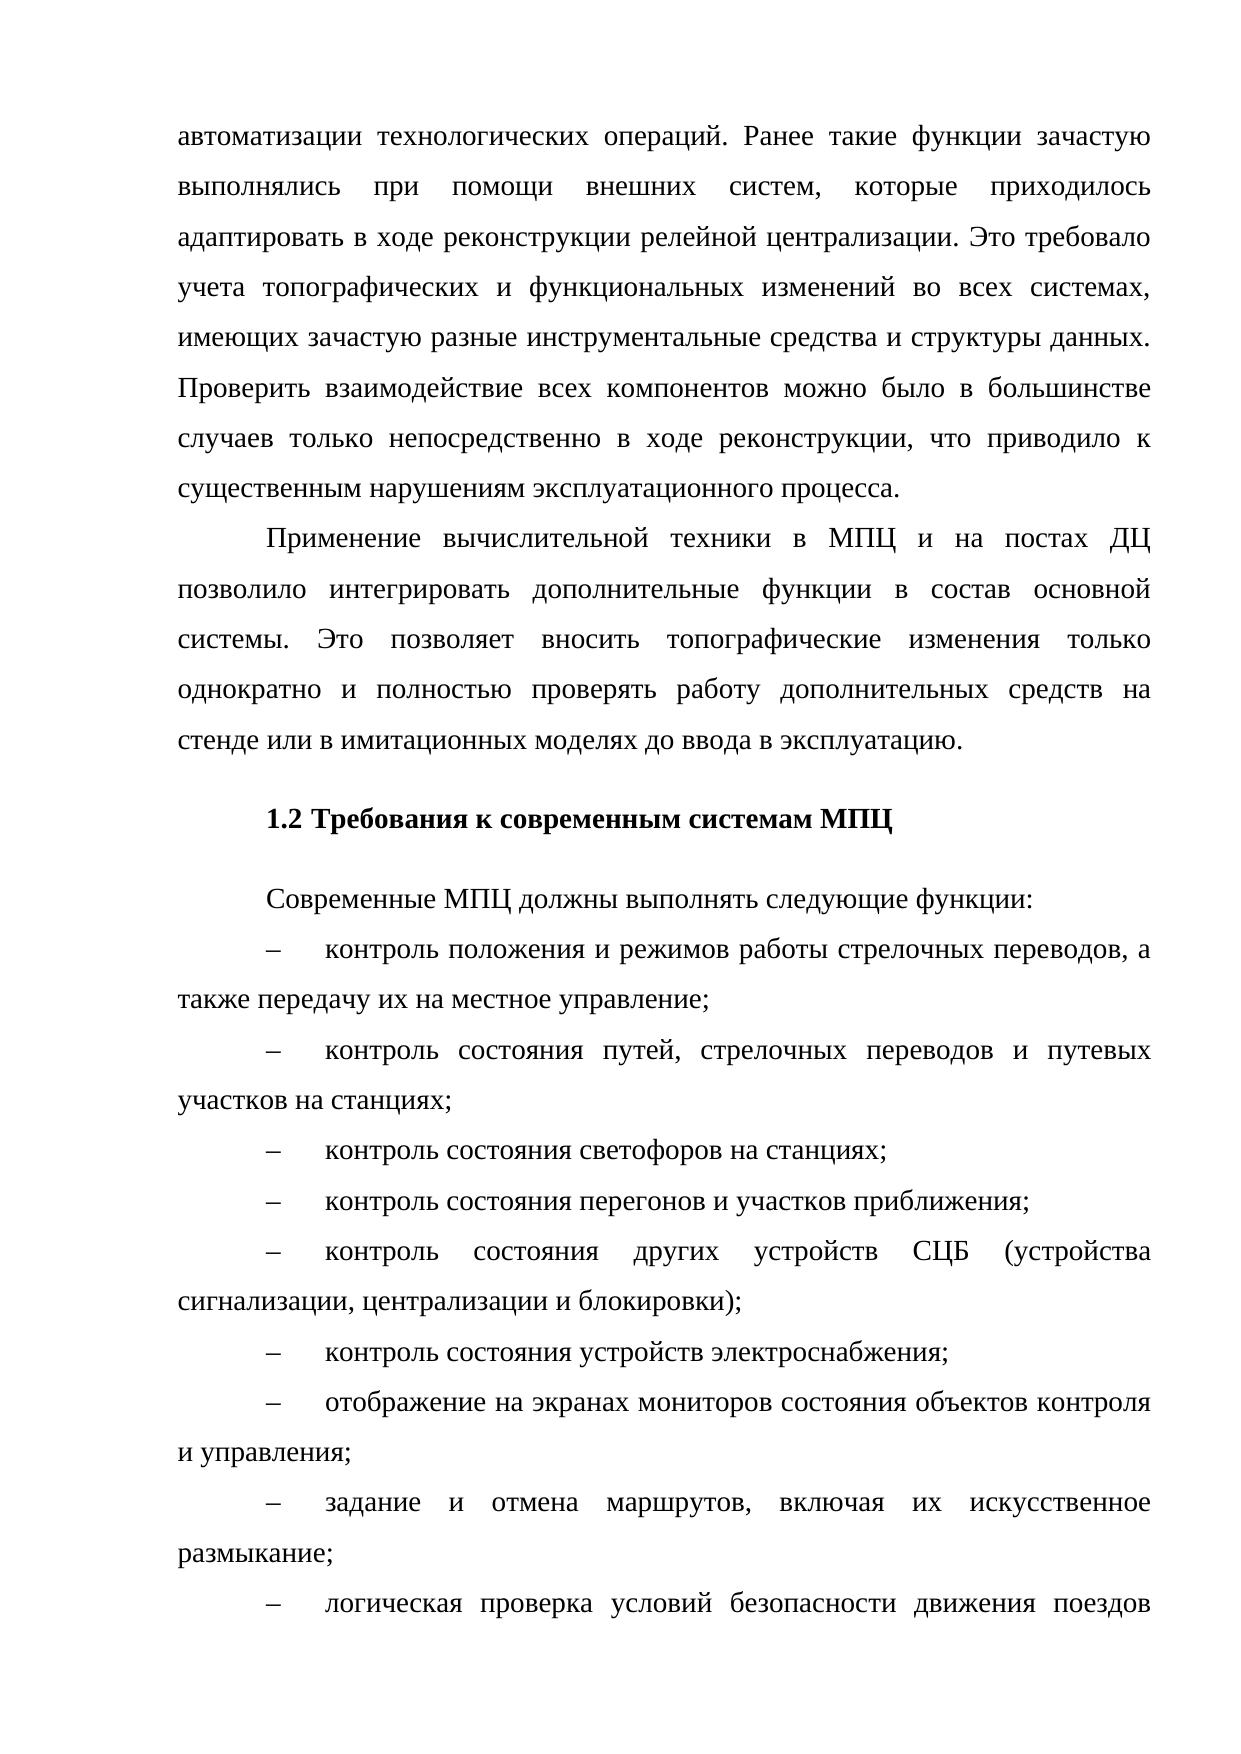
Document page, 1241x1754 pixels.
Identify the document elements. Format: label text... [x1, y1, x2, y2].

list контроль состояния перегонов и участков приближения; [177, 1183, 1152, 1216]
list контроль состояния светофоров на станциях; [177, 1132, 1152, 1166]
text Современные МПЦ должны выполнять следующие функции: [177, 881, 1152, 914]
list отображение на экранах мониторов состояния объектов контроля и управления; [177, 1384, 1152, 1468]
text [177, 118, 1152, 504]
list контроль состояния устройств электроснабжения; [177, 1334, 1152, 1367]
list Требования к современным системам МПЦ [266, 801, 1152, 835]
list контроль положения и режимов работы стрелочных переводов, а также передачу их на местное управление; [177, 931, 1152, 1015]
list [177, 1585, 1152, 1619]
text Применение вычислительной техники в МПЦ и на постах ДЦ позволило интегрировать дополнительные функции в состав основной системы. Это позволяет вносить топографические изменения только однократно и полностью проверять работу дополнительных средств на стенде или в имитационных моделях до ввода в эксплуатацию. [177, 521, 1152, 755]
list контроль состояния других устройств СЦБ (устройства сигнализации, централизации и блокировки); [177, 1233, 1152, 1317]
list задание и отмена маршрутов, включая их искусственное размыкание; [177, 1484, 1152, 1568]
list контроль состояния путей, стрелочных переводов и путевых участков на станциях; [177, 1032, 1152, 1116]
